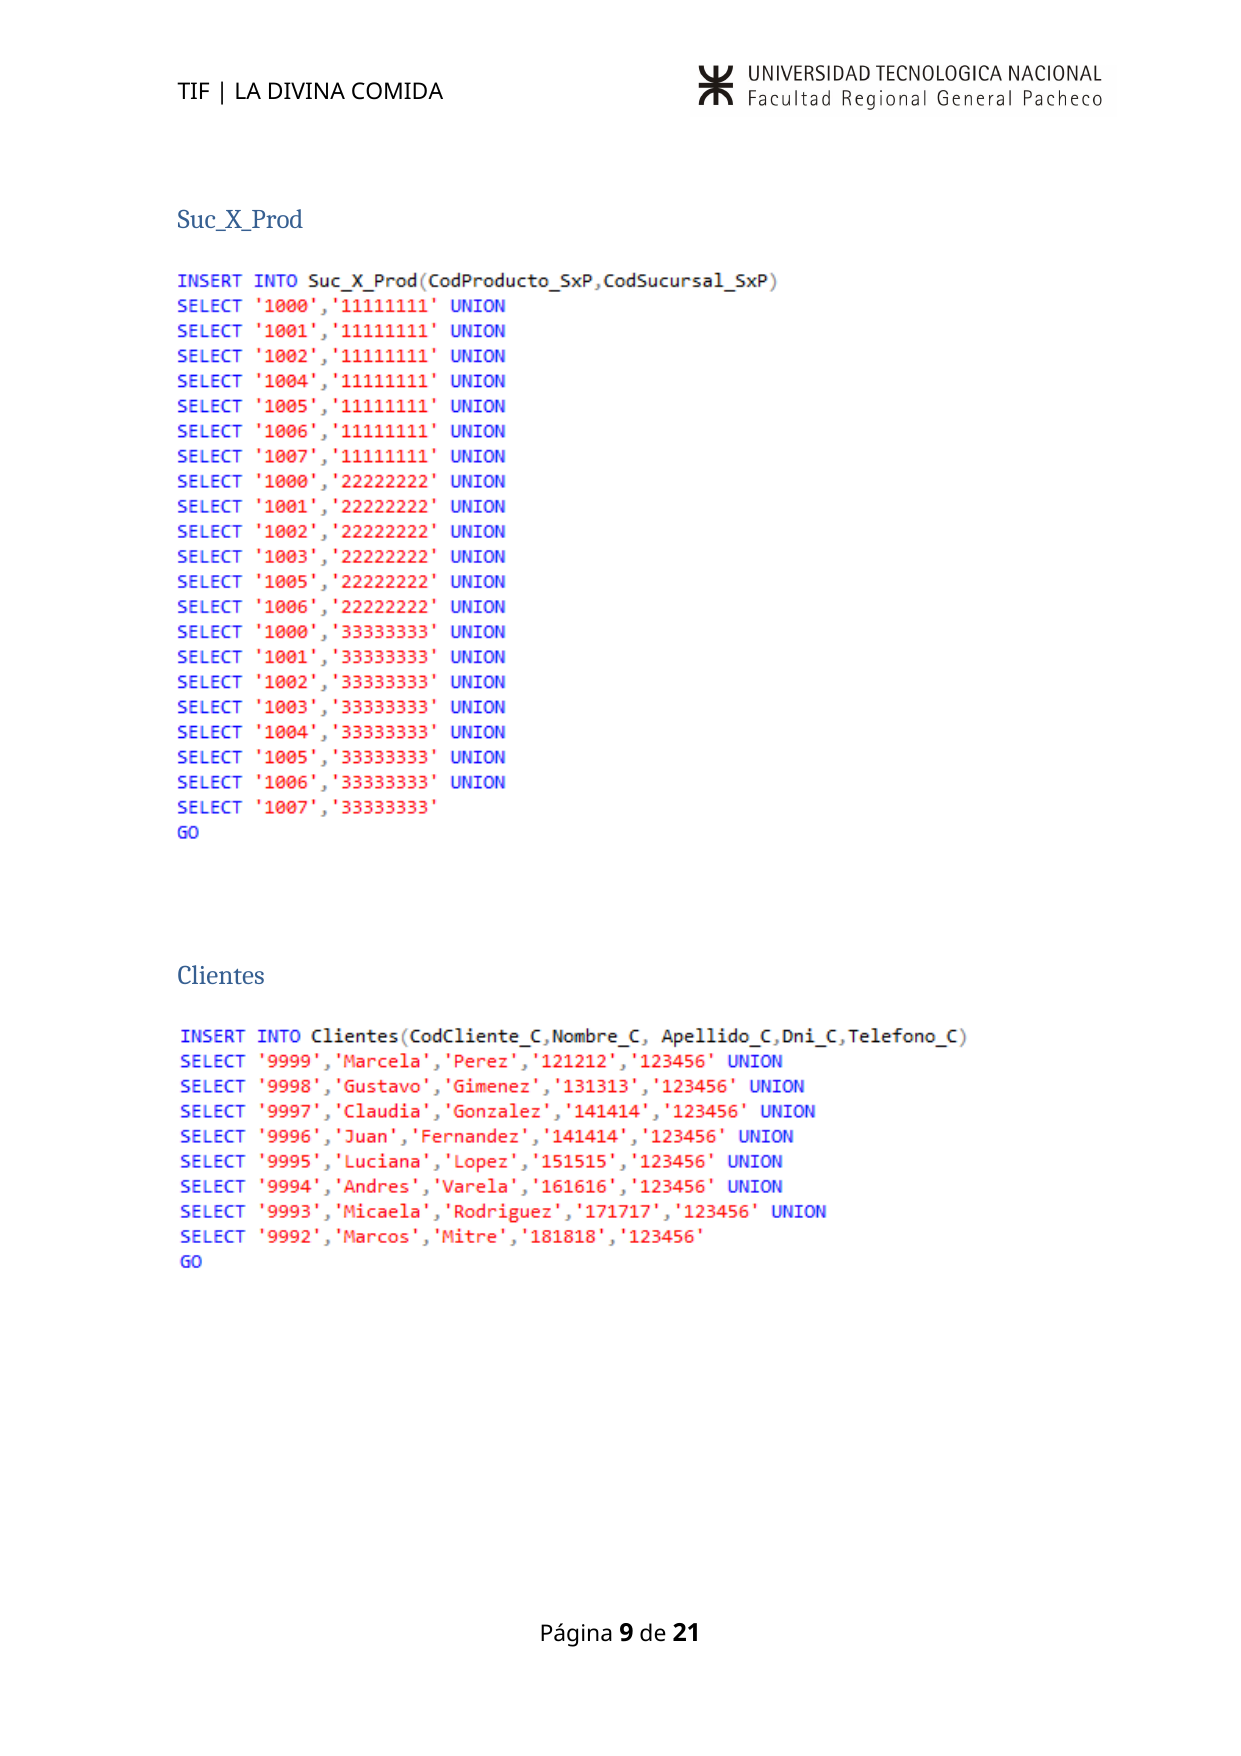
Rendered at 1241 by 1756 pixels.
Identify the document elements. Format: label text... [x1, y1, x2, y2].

subtitle Clientes [177, 960, 1063, 991]
picture [177, 1016, 1010, 1279]
picture [690, 65, 1117, 117]
picture [177, 260, 862, 842]
subtitle Suc_X_Prod [177, 204, 1063, 235]
